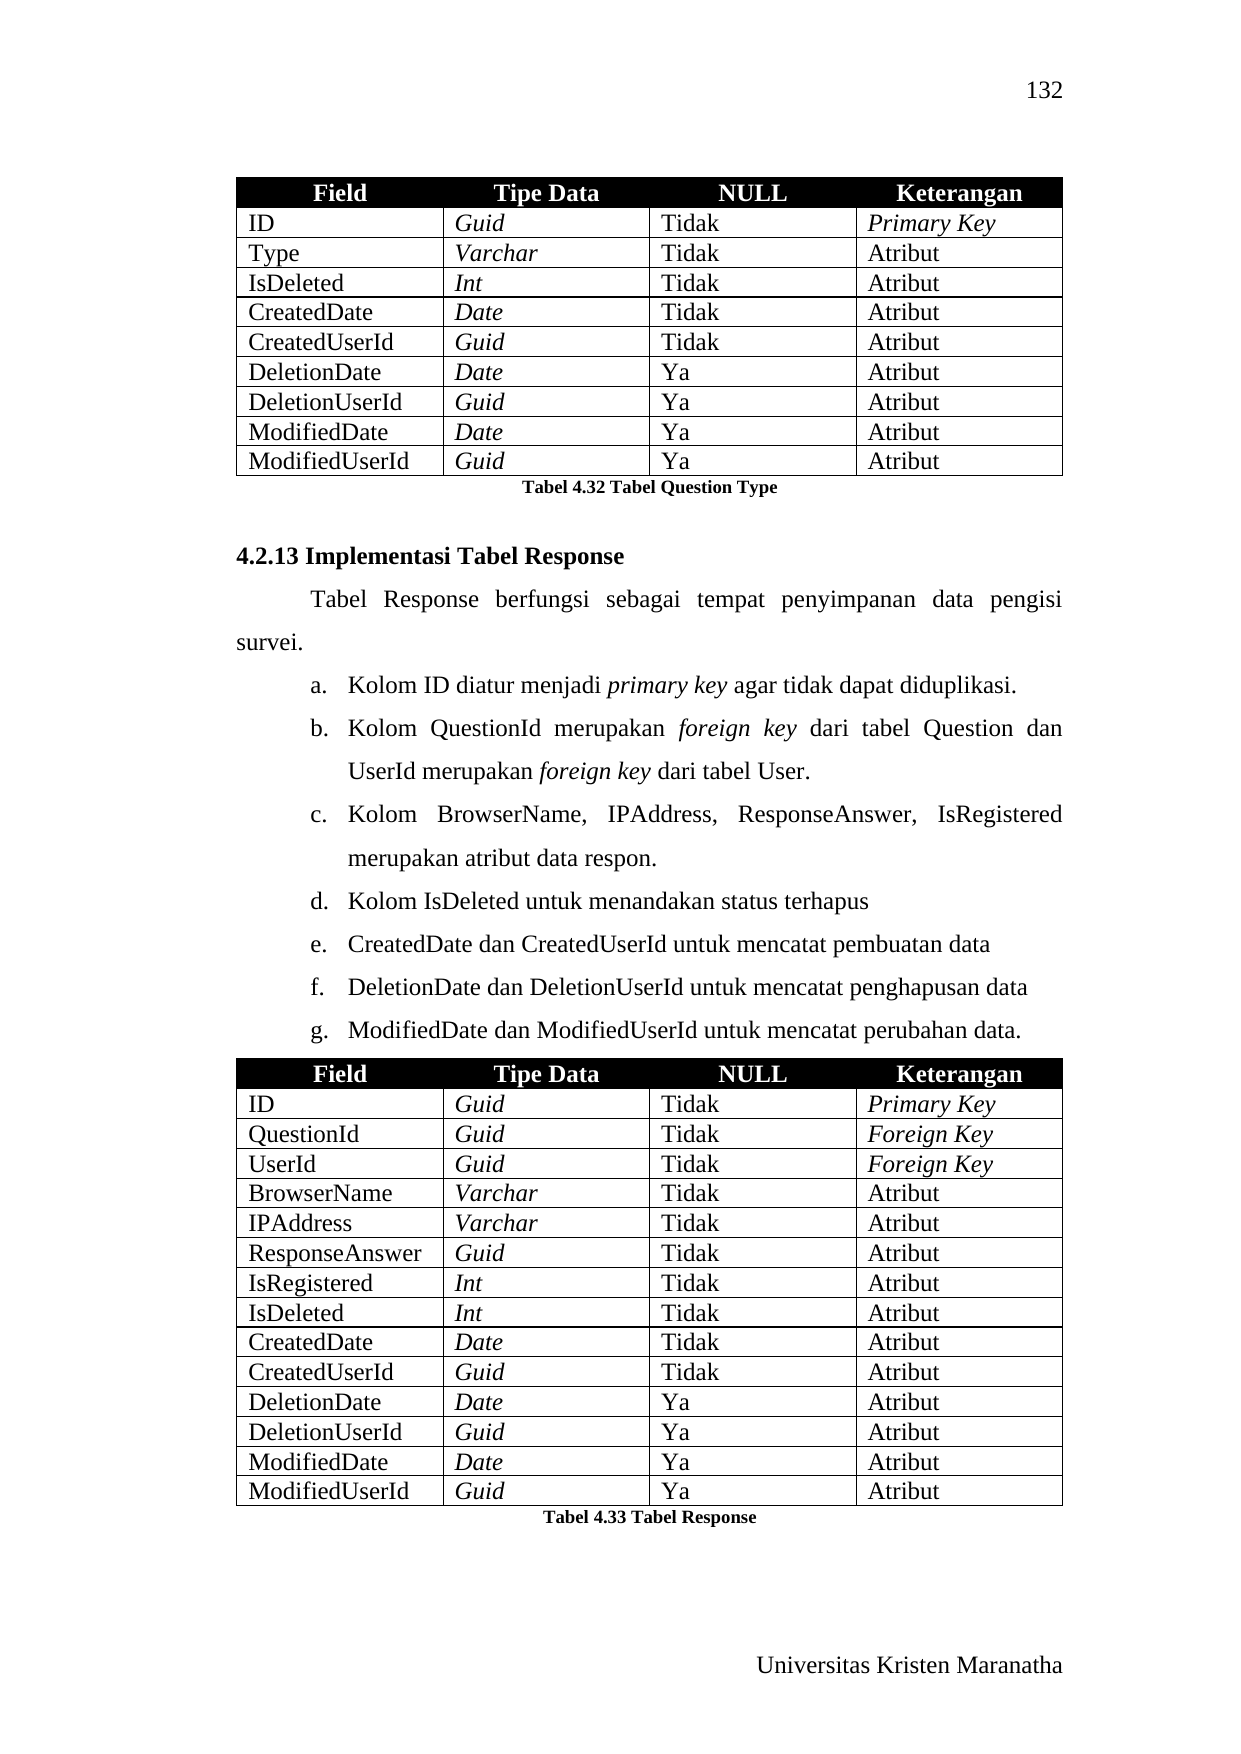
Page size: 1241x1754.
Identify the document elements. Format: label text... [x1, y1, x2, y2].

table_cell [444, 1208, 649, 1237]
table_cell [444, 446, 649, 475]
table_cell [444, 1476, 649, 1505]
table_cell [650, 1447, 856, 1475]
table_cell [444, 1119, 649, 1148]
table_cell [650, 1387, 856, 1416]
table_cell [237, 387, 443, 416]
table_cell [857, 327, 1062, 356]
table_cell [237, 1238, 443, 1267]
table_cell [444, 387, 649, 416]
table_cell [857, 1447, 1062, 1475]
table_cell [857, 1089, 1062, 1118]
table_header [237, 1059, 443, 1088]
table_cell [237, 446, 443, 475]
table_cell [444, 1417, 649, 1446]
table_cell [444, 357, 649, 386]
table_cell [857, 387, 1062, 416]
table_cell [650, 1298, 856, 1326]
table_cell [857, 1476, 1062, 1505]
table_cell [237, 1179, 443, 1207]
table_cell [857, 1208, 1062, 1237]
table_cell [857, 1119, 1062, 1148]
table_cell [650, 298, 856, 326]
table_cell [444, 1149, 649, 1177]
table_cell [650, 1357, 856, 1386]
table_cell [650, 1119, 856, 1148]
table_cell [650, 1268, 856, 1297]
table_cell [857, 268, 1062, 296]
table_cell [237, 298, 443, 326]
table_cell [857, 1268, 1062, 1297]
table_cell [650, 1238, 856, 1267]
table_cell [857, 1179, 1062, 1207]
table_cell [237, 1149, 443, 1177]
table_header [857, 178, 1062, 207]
list Kolom IsDeleted untuk menandakan status terhapus [310, 886, 1063, 914]
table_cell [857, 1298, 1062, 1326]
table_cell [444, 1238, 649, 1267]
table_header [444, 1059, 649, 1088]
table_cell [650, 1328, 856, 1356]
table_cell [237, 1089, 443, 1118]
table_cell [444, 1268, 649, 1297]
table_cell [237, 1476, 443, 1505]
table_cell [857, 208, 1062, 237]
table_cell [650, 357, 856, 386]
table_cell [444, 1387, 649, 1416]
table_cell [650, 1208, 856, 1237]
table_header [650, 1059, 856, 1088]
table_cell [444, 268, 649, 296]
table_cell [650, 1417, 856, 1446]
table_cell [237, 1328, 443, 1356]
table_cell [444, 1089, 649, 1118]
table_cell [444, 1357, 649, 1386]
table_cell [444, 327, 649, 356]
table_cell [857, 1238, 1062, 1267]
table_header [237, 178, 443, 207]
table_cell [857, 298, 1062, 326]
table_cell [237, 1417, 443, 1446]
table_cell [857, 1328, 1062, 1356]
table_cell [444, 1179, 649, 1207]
subtitle Implementasi Tabel Response [236, 541, 1063, 569]
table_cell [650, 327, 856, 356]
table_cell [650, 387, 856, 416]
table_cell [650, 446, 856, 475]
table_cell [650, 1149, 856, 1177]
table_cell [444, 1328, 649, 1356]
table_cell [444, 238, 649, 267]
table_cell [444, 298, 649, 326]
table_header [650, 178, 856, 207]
list Kolom BrowserName, IPAddress, ResponseAnswer, IsRegistered merupakan atribut data respon. [310, 799, 1063, 871]
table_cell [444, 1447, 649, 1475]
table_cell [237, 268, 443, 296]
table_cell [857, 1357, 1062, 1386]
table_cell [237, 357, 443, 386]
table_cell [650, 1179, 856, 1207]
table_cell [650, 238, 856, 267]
list Kolom QuestionId merupakan foreign key dari tabel Question dan UserId merupakan foreign key dari tabel User. [310, 713, 1063, 785]
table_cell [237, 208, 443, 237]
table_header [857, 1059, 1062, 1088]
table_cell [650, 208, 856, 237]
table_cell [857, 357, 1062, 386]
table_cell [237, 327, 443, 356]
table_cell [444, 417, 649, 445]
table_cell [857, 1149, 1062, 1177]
list DeletionDate dan DeletionUserId untuk mencatat penghapusan data [310, 972, 1063, 1001]
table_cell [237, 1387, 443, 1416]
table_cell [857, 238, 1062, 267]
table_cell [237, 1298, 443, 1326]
text Tabel Response berfungsi sebagai tempat penyimpanan data pengisi survei. [236, 584, 1063, 656]
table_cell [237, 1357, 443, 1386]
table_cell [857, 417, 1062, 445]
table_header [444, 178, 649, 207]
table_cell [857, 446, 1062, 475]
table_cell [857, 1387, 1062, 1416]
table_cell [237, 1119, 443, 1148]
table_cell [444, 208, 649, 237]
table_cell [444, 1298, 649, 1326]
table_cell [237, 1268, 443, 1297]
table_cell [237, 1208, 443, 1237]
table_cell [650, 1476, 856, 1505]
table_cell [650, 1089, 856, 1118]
list Kolom ID diatur menjadi primary key agar tidak dapat diduplikasi. [310, 670, 1063, 699]
list ModifiedDate dan ModifiedUserId untuk mencatat perubahan data. [310, 1015, 1063, 1044]
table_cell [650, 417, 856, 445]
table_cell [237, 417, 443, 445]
list CreatedDate dan CreatedUserId untuk mencatat pembuatan data [310, 929, 1063, 958]
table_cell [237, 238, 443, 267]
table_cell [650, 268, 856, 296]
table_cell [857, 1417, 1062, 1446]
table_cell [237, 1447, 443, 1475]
